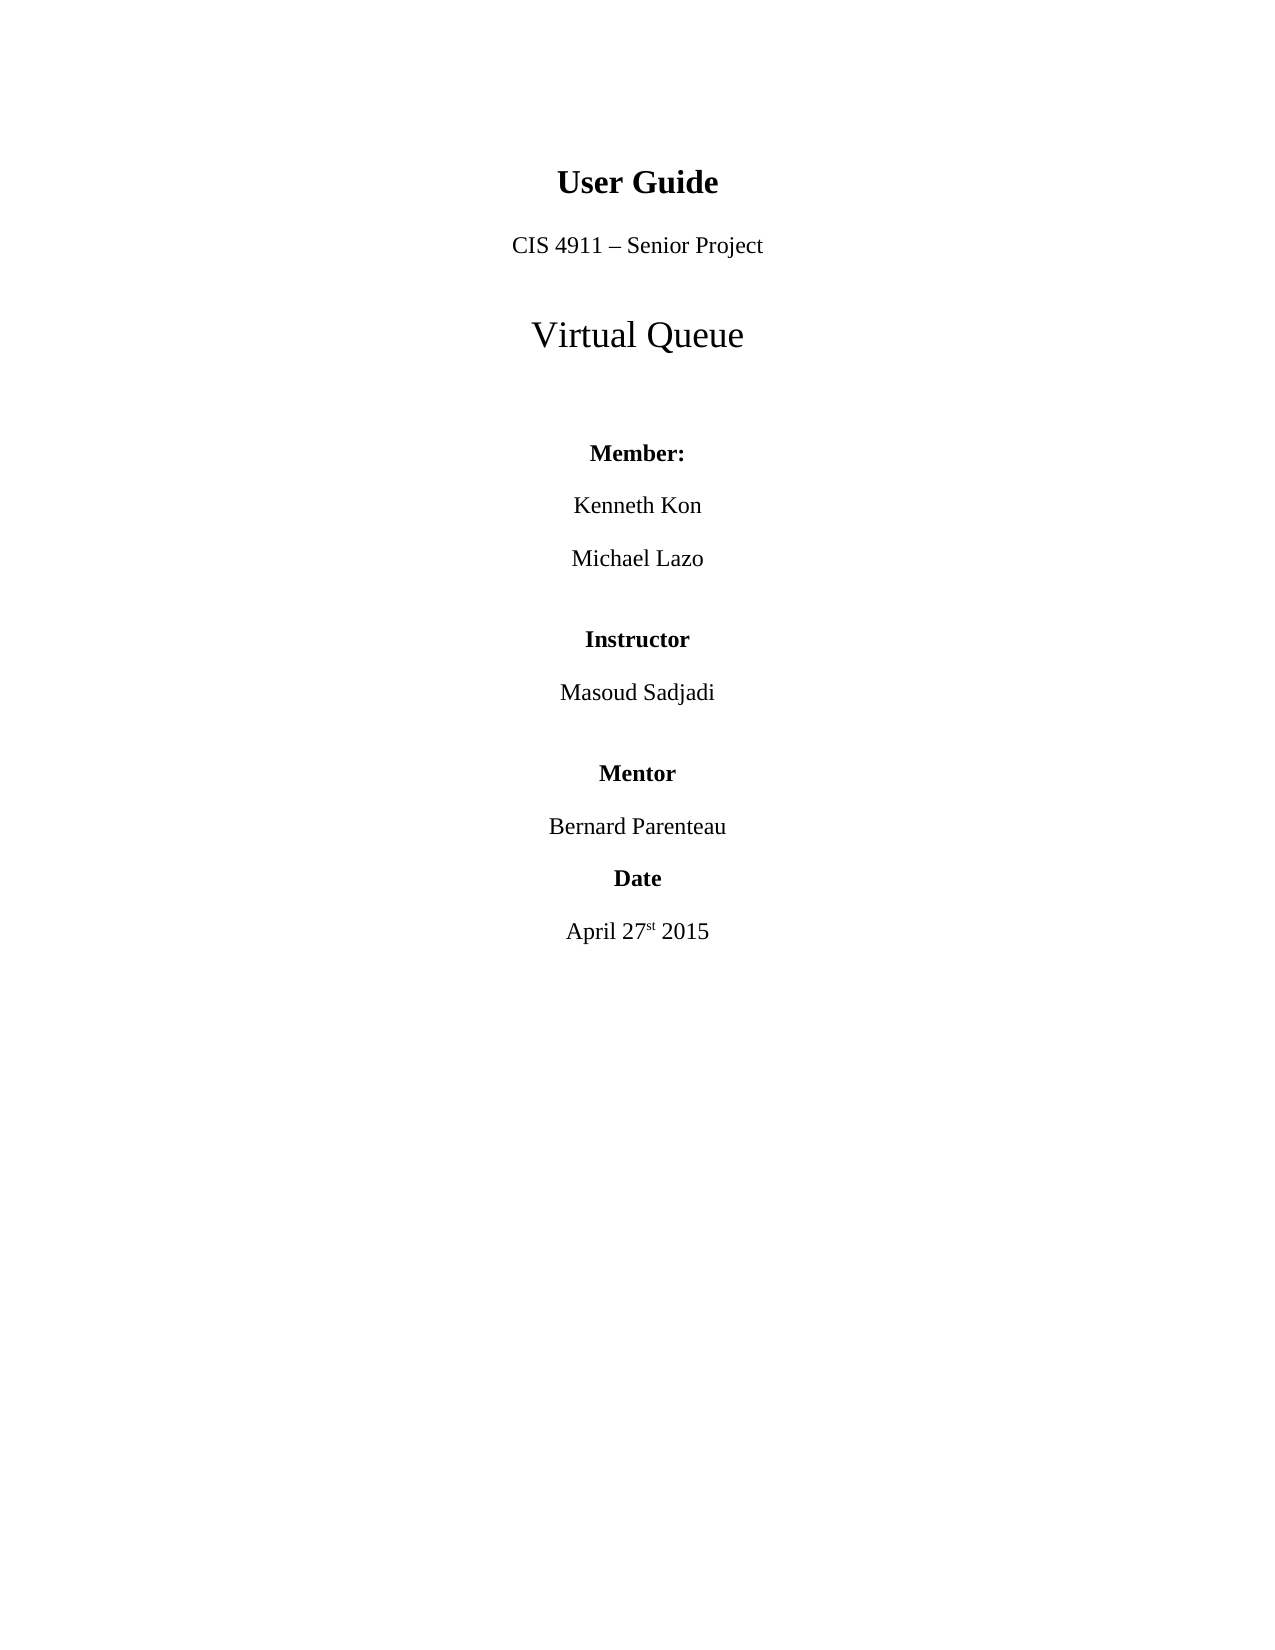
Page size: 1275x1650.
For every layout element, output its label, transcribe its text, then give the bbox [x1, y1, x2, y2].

text Kenneth Kon [150, 491, 1125, 519]
text Michael Lazo [150, 544, 1125, 571]
text Virtual Queue [150, 313, 1125, 356]
text User Guide [150, 162, 1125, 201]
text Instructor [150, 625, 1125, 653]
text CIS 4911 – Senior Project [150, 232, 1125, 259]
text Member: [150, 438, 1125, 466]
text April 27st 2015 [150, 917, 1125, 944]
text Bernard Parenteau [150, 812, 1125, 839]
text Mentor [150, 759, 1125, 787]
text Date [150, 864, 1125, 892]
text Masoud Sadjadi [150, 678, 1125, 705]
